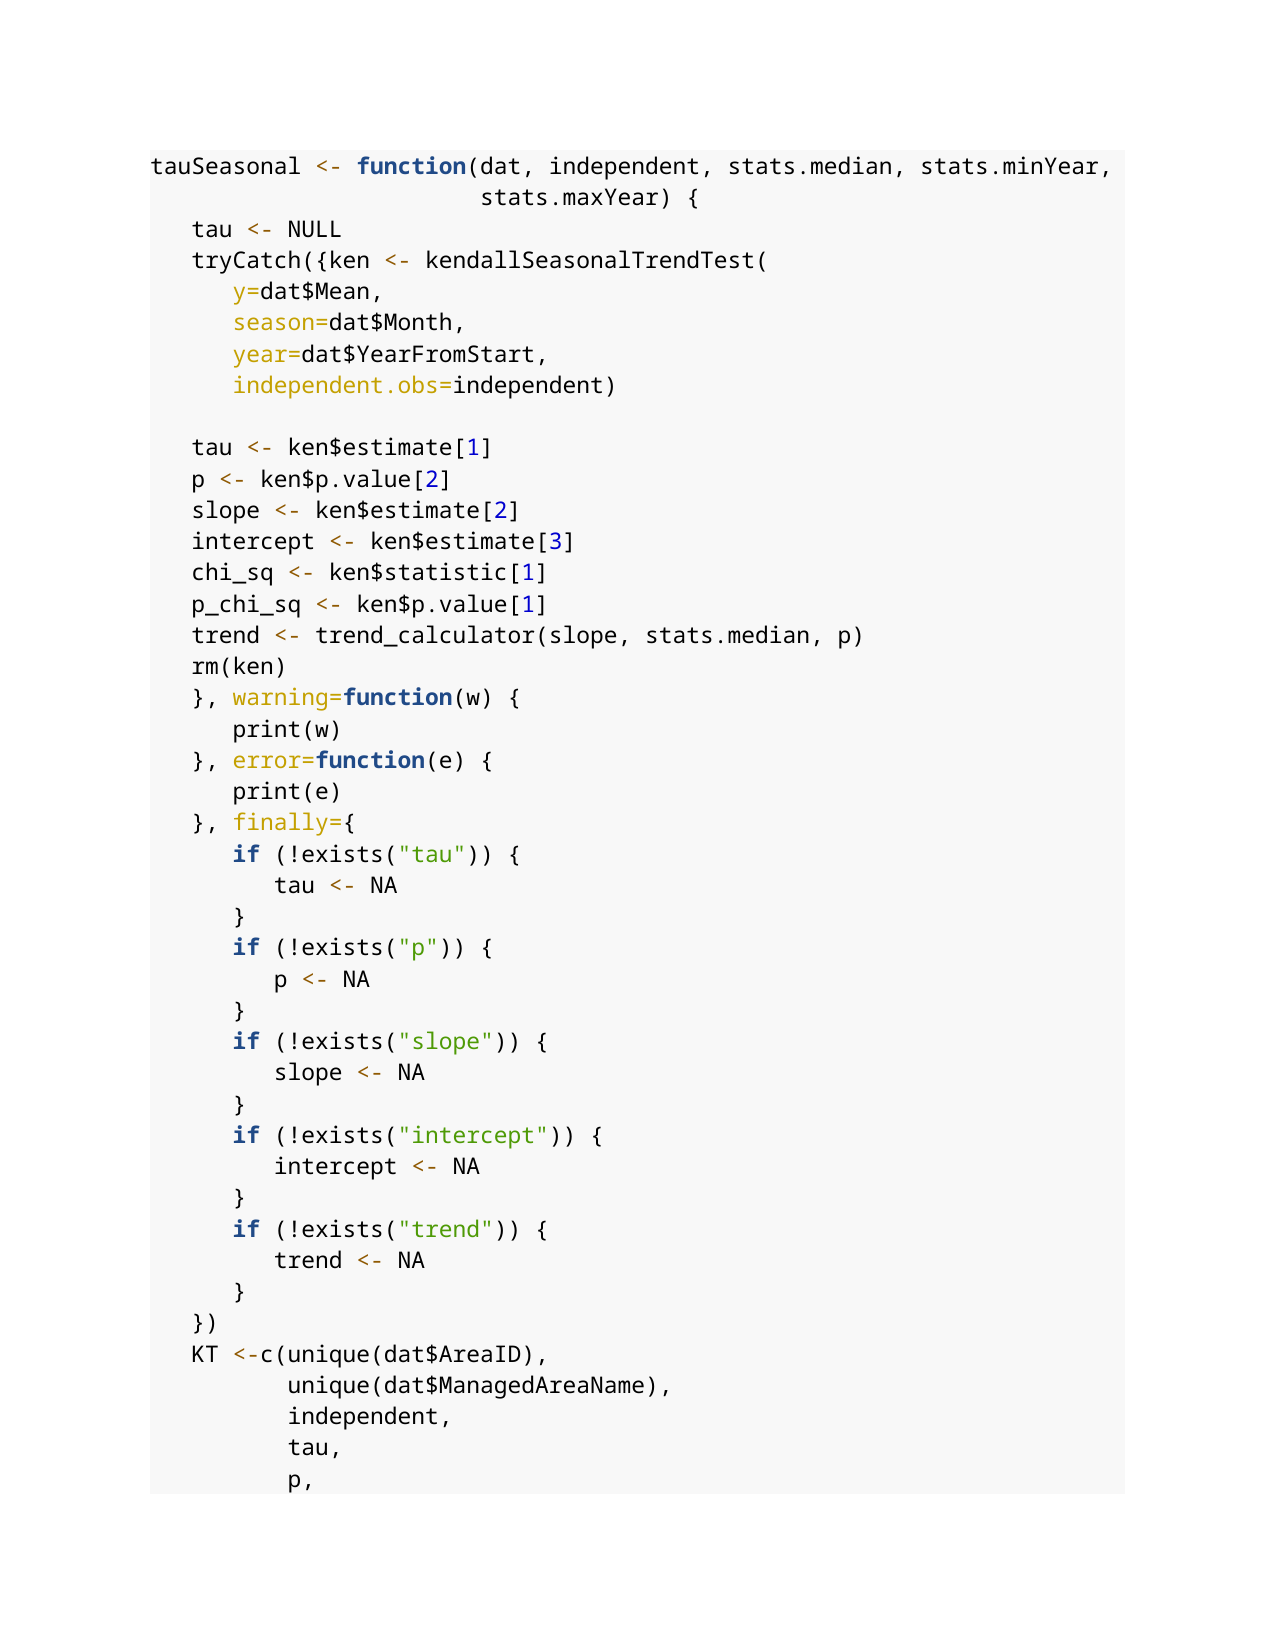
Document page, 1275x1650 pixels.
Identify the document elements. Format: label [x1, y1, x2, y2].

text [150, 150, 1125, 1494]
